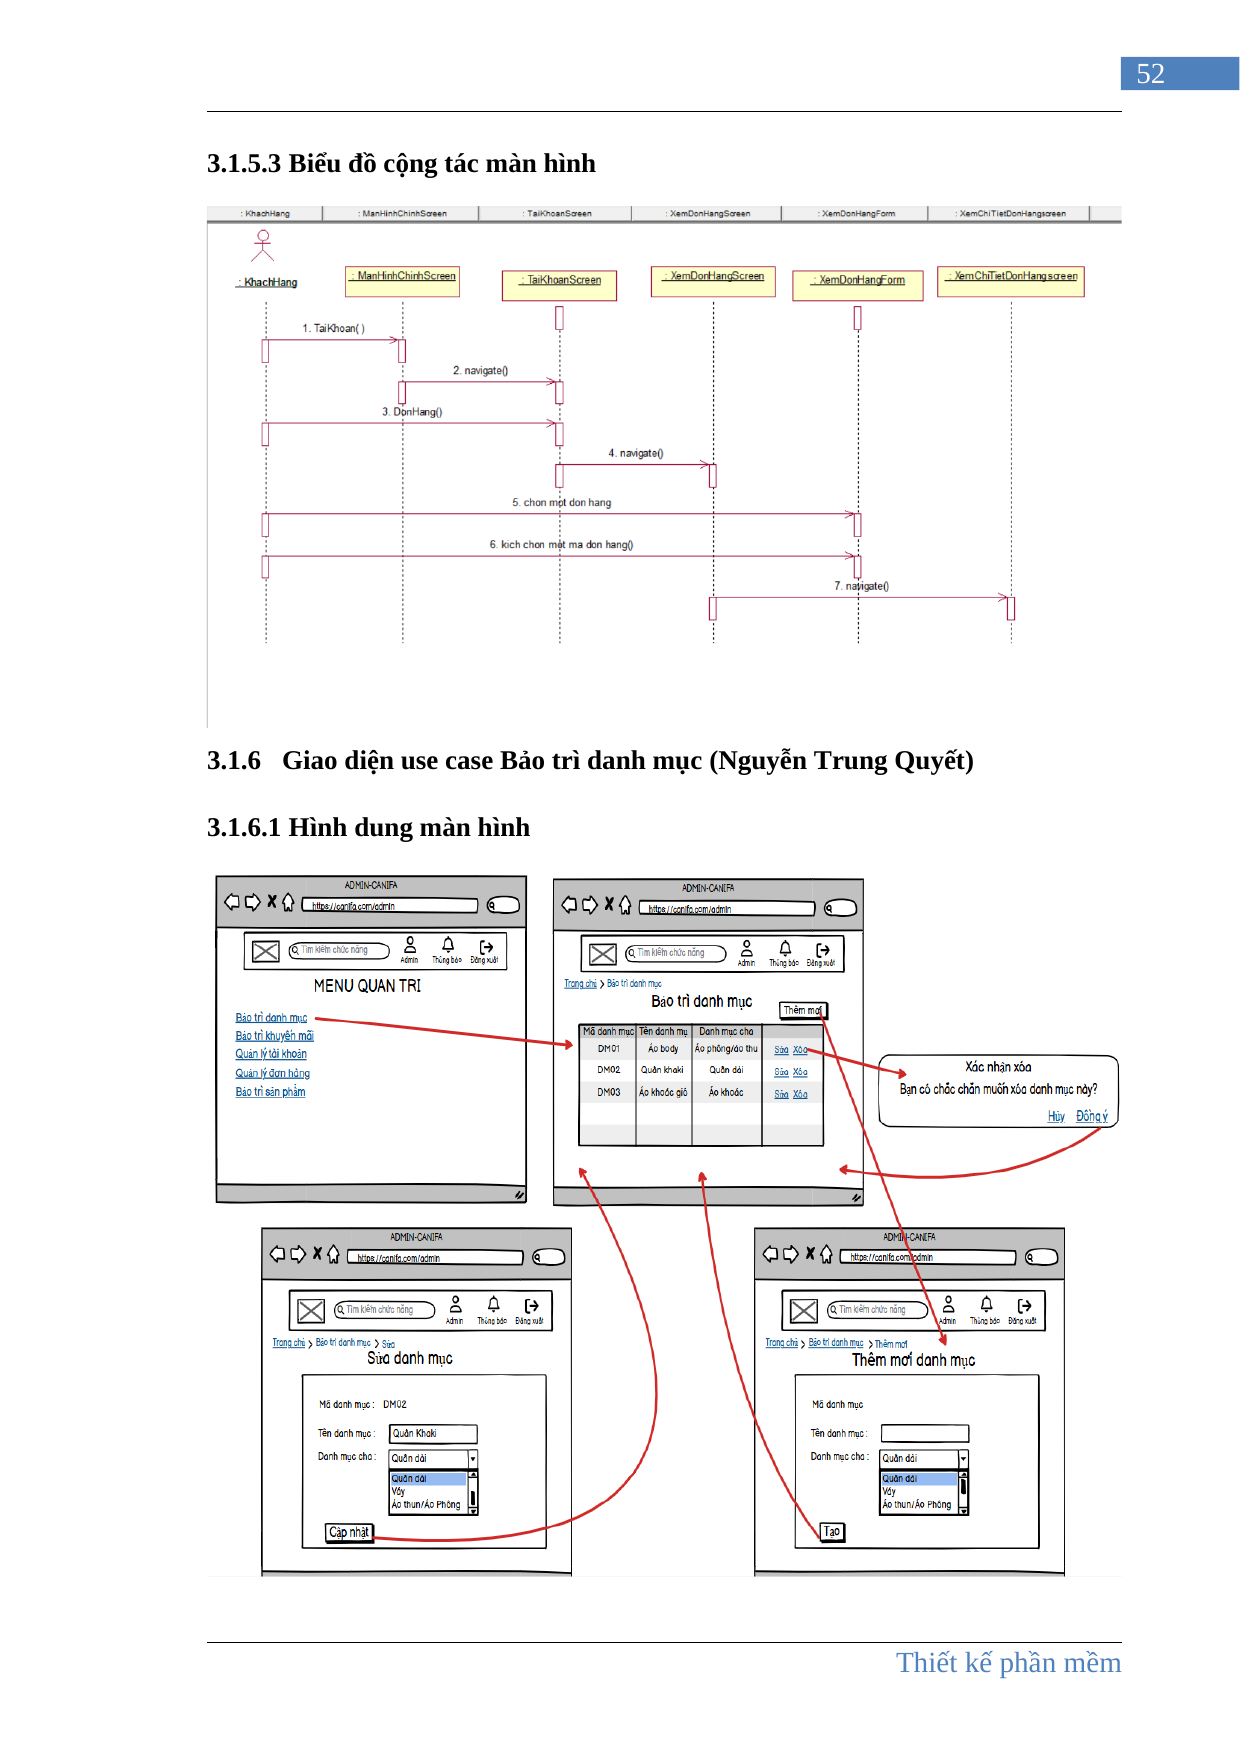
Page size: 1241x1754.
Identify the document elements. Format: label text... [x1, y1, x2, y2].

picture [206, 870, 1123, 1577]
subtitle Biểu đồ cộng tác màn hình [207, 147, 1122, 178]
picture [206, 206, 1122, 728]
subtitle Hình dung màn hình [207, 812, 1122, 843]
subtitle Giao diện use case Bảo trì danh mục (Nguyễn Trung Quyết) [207, 744, 1122, 775]
